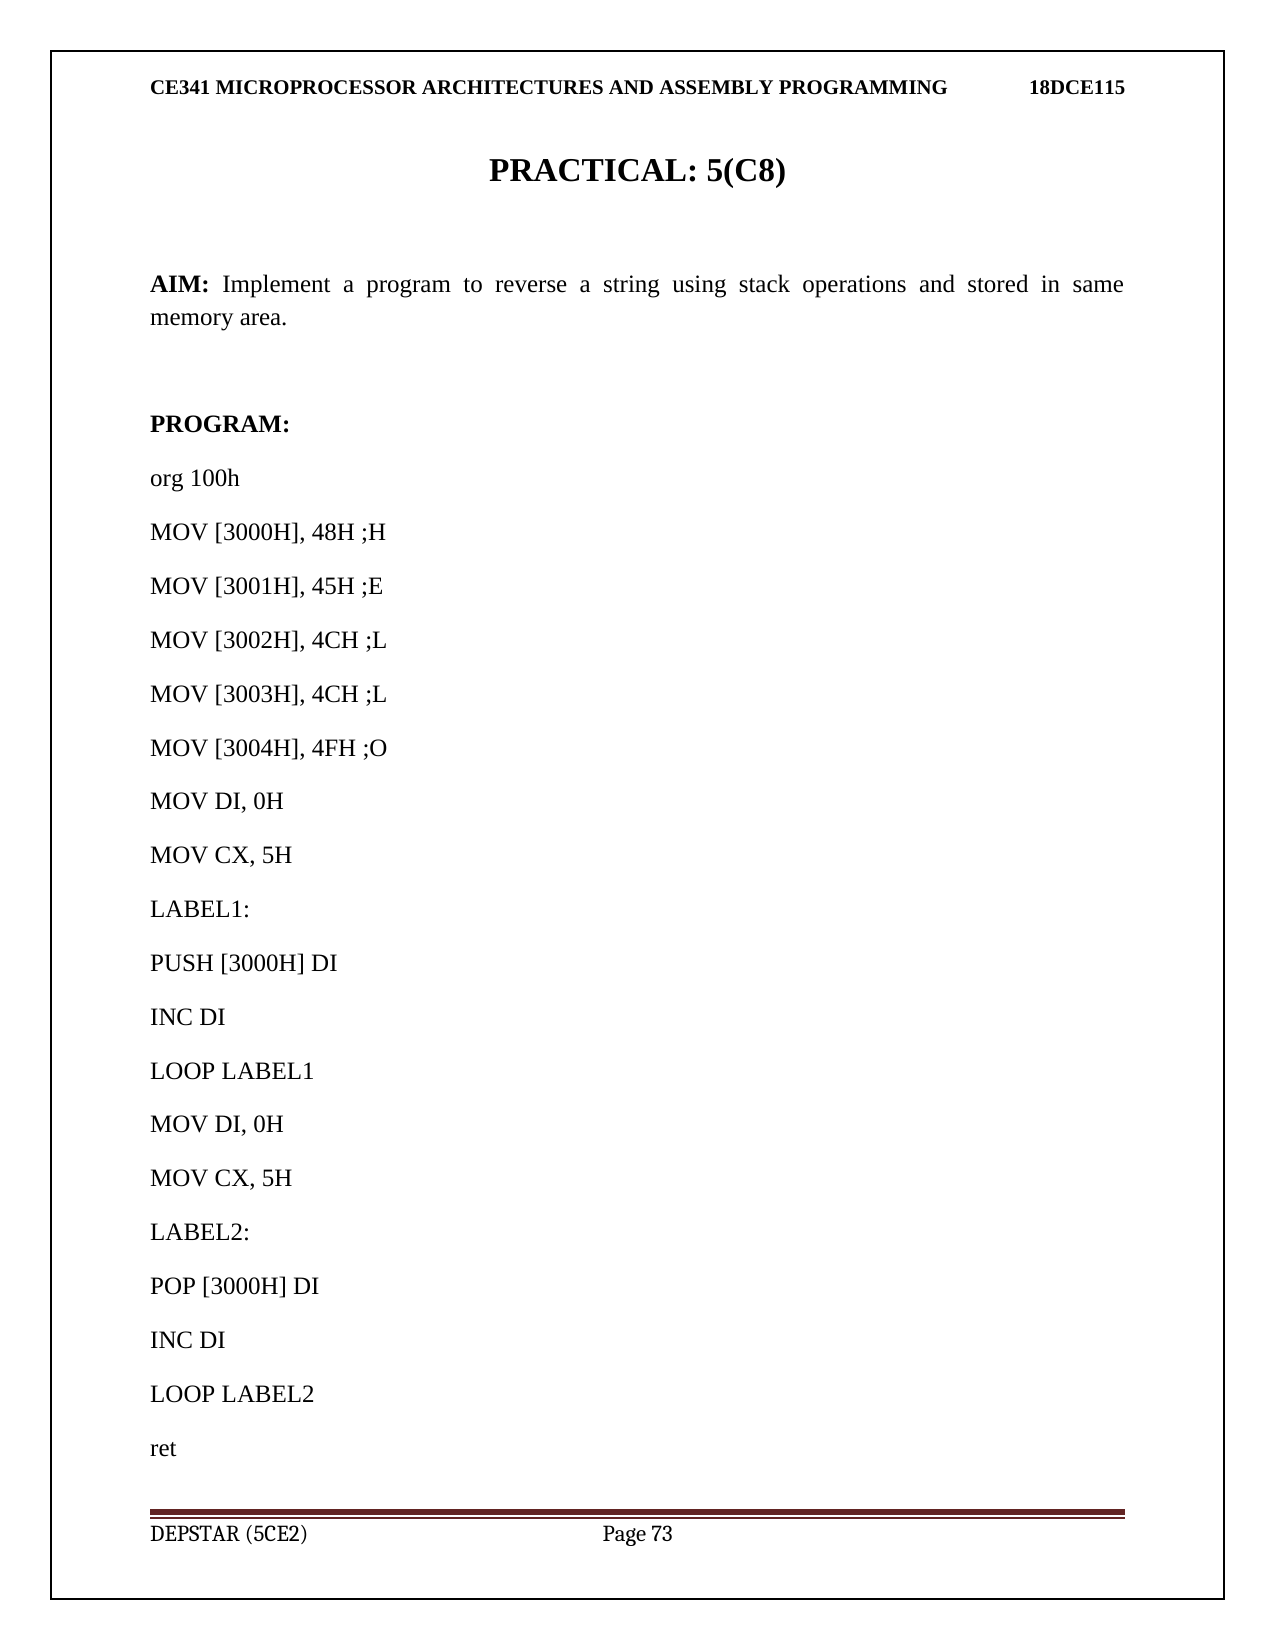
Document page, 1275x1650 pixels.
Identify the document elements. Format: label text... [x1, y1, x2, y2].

text MOV [3002H], 4CH ;L [150, 625, 1125, 654]
text LOOP LABEL2 [150, 1379, 1125, 1408]
text org 100h [150, 463, 1125, 492]
text ret [150, 1433, 1125, 1461]
text PUSH [3000H] DI [150, 948, 1125, 977]
text LABEL1: [150, 894, 1125, 923]
text MOV CX, 5H [150, 840, 1125, 869]
text PRACTICAL: 5(C8) [150, 150, 1125, 188]
text POP [3000H] DI [150, 1271, 1125, 1300]
text MOV [3001H], 45H ;E [150, 571, 1125, 600]
text MOV [3003H], 4CH ;L [150, 679, 1125, 707]
text AIM: Implement a program to reverse a string using stack operations and stored in same memory area. [150, 269, 1125, 331]
text MOV DI, 0H [150, 786, 1125, 815]
text PROGRAM: [150, 409, 1125, 438]
text INC DI [150, 1002, 1125, 1031]
text MOV [3004H], 4FH ;O [150, 733, 1125, 761]
text LOOP LABEL1 [150, 1056, 1125, 1084]
text MOV DI, 0H [150, 1109, 1125, 1138]
text LABEL2: [150, 1217, 1125, 1246]
text MOV [3000H], 48H ;H [150, 517, 1125, 546]
text MOV CX, 5H [150, 1163, 1125, 1192]
text INC DI [150, 1325, 1125, 1354]
